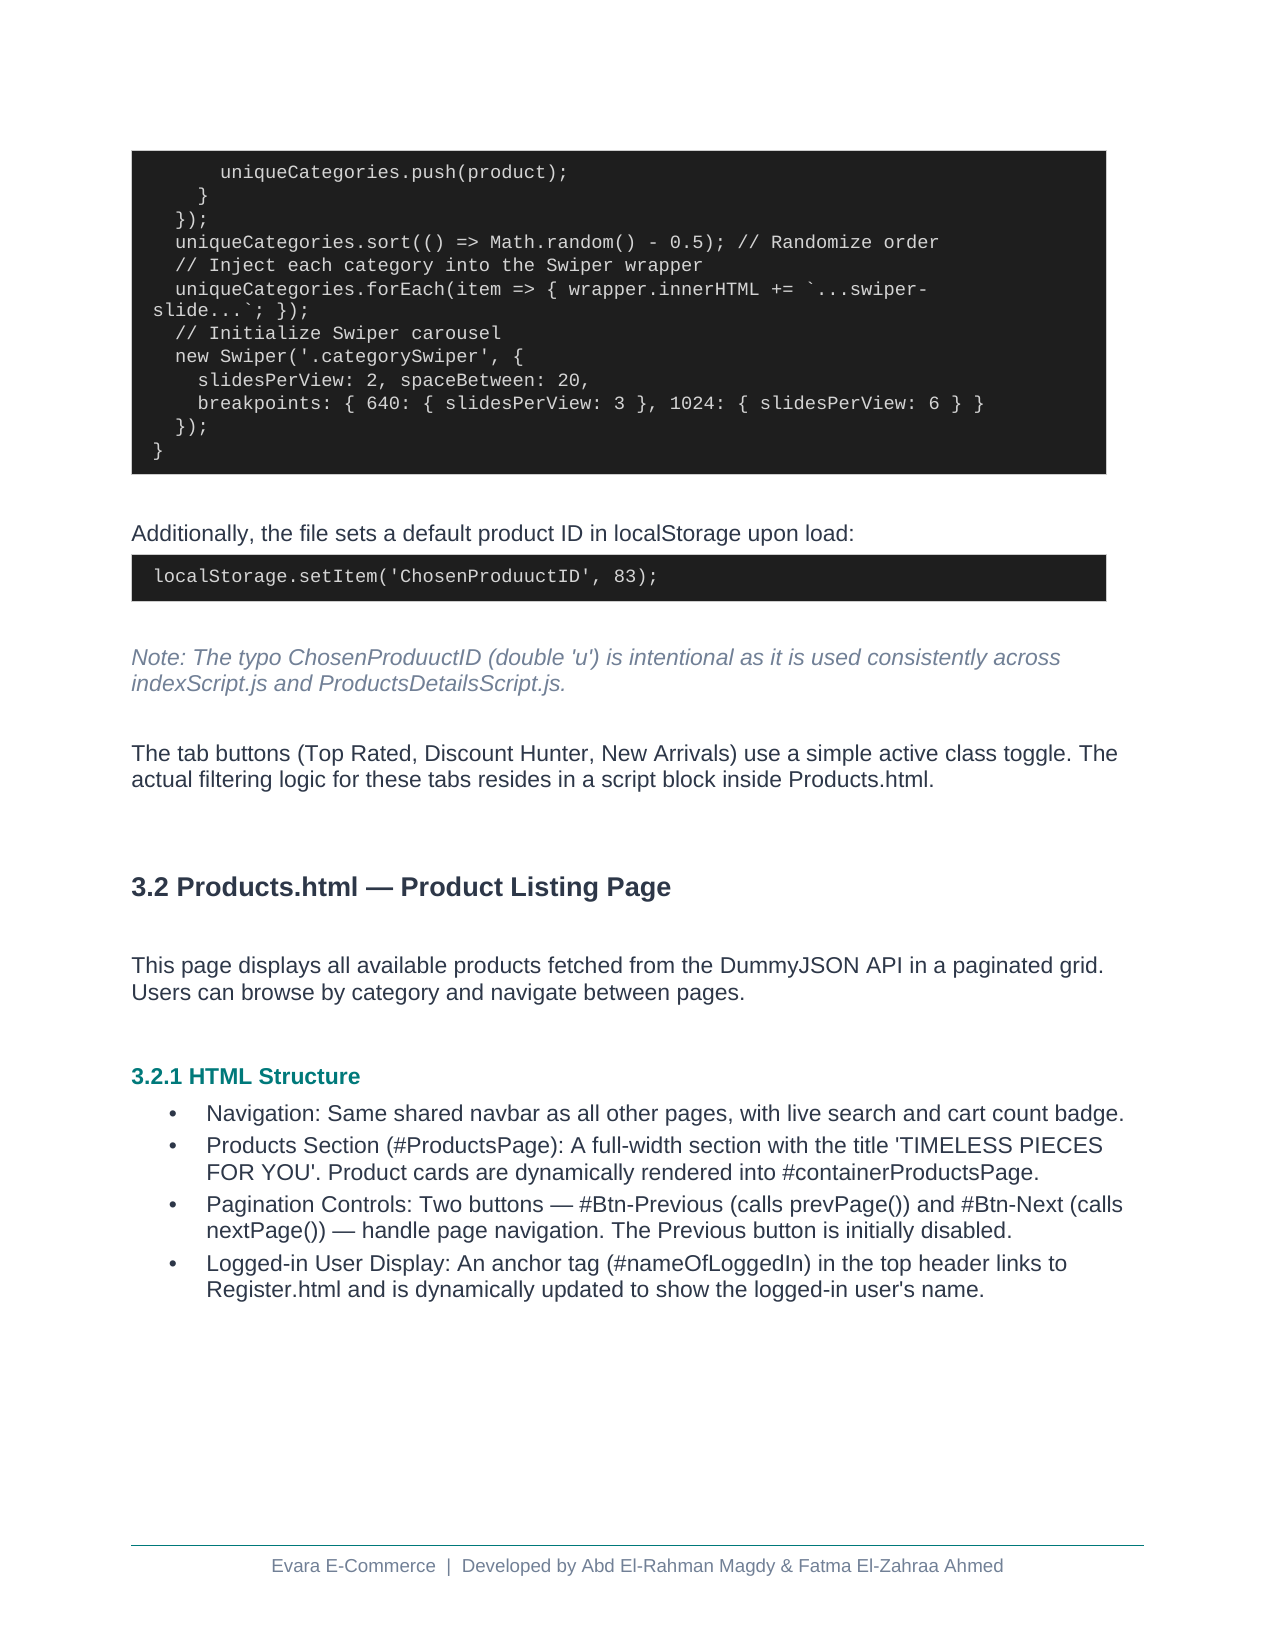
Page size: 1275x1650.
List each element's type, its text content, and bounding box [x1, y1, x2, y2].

subtitle 3.2 Products.html — Product Listing Page [131, 871, 1144, 902]
text Additionally, the file sets a default product ID in localStorage upon load: [131, 520, 1144, 546]
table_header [132, 151, 1106, 474]
list Logged-in User Display: An anchor tag (#nameOfLoggedIn) in the top header links to Register.html and is dynamically updated to show the logged-in user's name. [169, 1250, 1144, 1303]
list Navigation: Same shared navbar as all other pages, with live search and cart count badge. [169, 1099, 1144, 1126]
subtitle 3.2.1 HTML Structure [131, 1063, 1144, 1089]
text The tab buttons (Top Rated, Discount Hunter, New Arrivals) use a simple active class toggle. The actual filtering logic for these tabs resides in a script block inside Products.html. [131, 740, 1144, 792]
list Products Section (#ProductsPage): A full-width section with the title 'TIMELESS PIECES FOR YOU'. Product cards are dynamically rendered into #containerProductsPage. [169, 1132, 1144, 1185]
table_header localStorage.setItem('ChosenProduuctID', 83); [132, 555, 1106, 601]
text This page displays all available products fetched from the DummyJSON API in a paginated grid. Users can browse by category and navigate between pages. [131, 952, 1144, 1005]
text Note: The typo ChosenProduuctID (double 'u') is intentional as it is used consistently across indexScript.js and ProductsDetailsScript.js. [131, 644, 1144, 697]
list Pagination Controls: Two buttons — #Btn-Previous (calls prevPage()) and #Btn-Next (calls nextPage()) — handle page navigation. The Previous button is initially disabled. [169, 1191, 1144, 1244]
